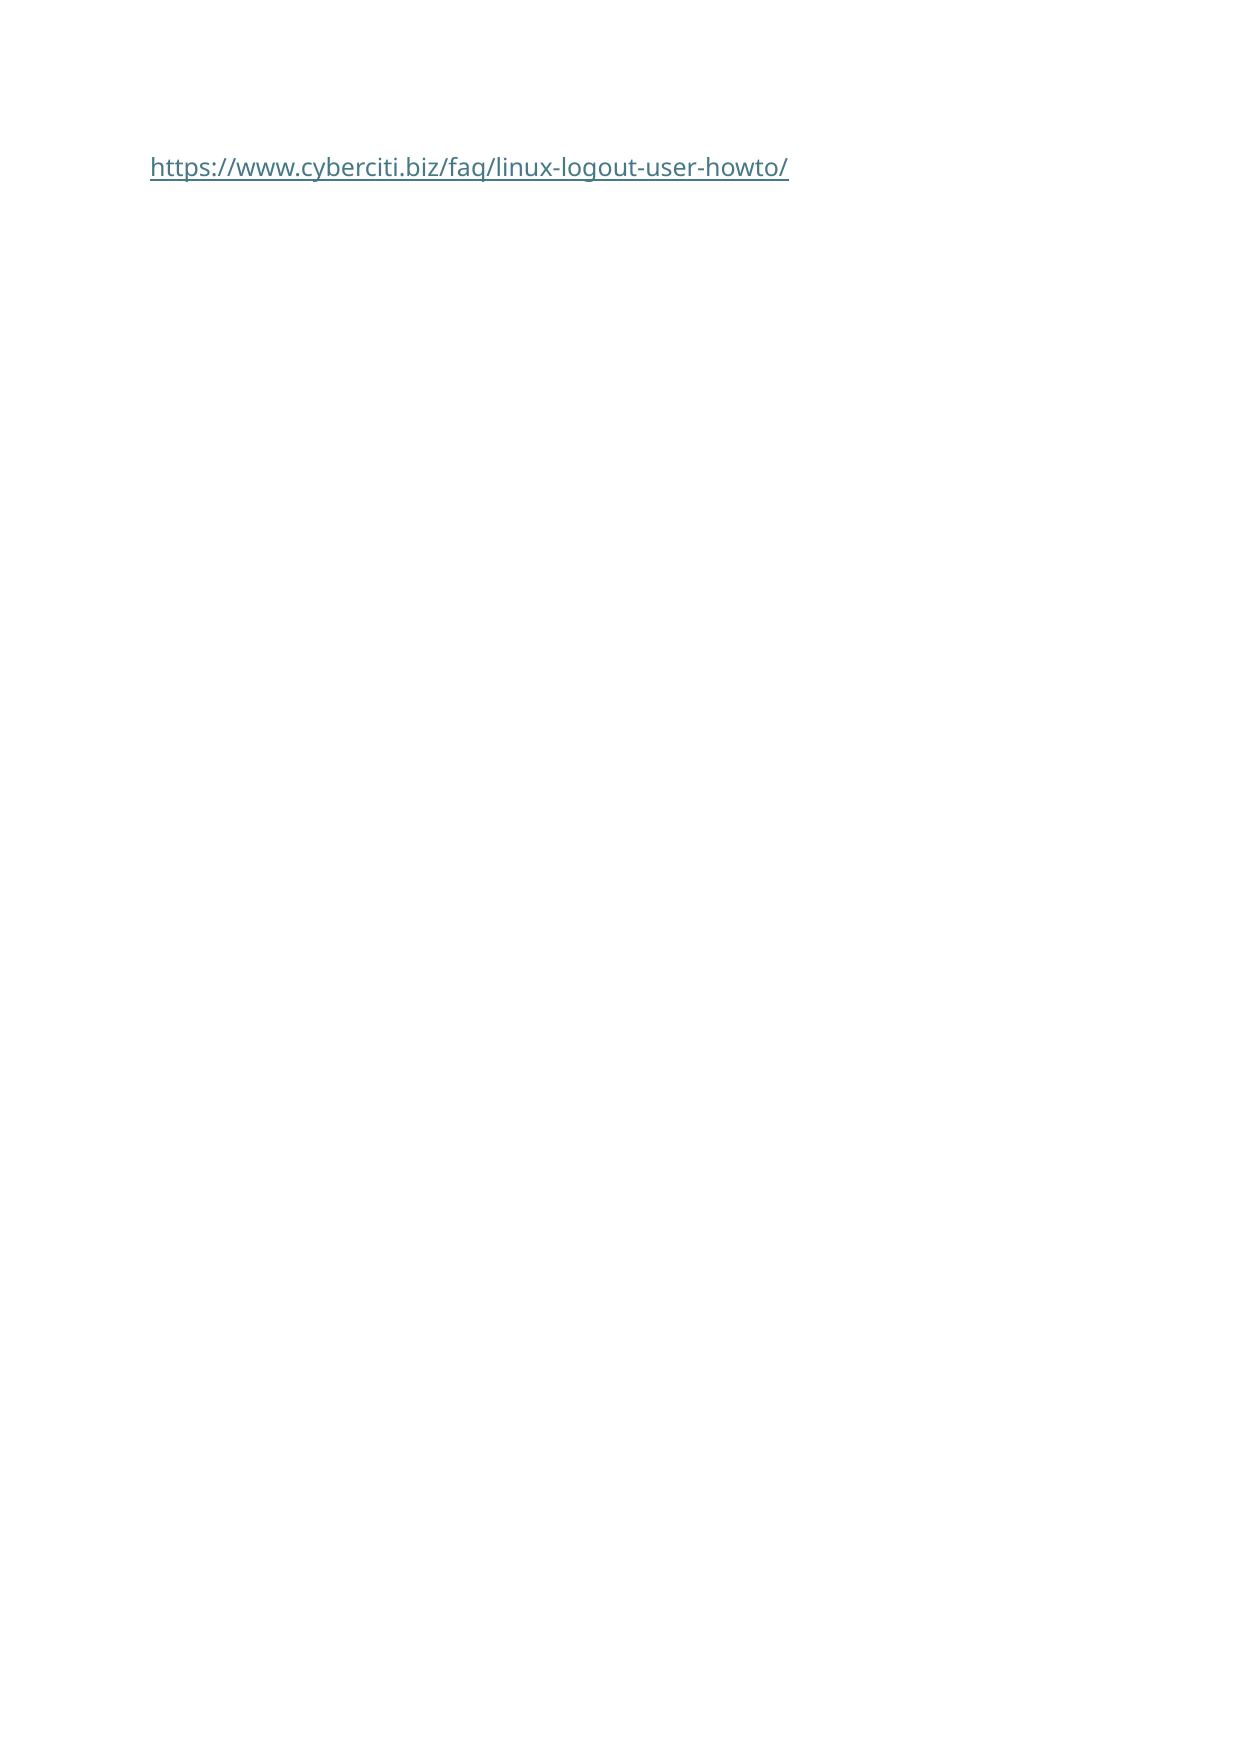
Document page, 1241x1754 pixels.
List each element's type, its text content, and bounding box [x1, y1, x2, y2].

text https://www.cyberciti.biz/faq/linux-logout-user-howto/ [150, 150, 1090, 184]
